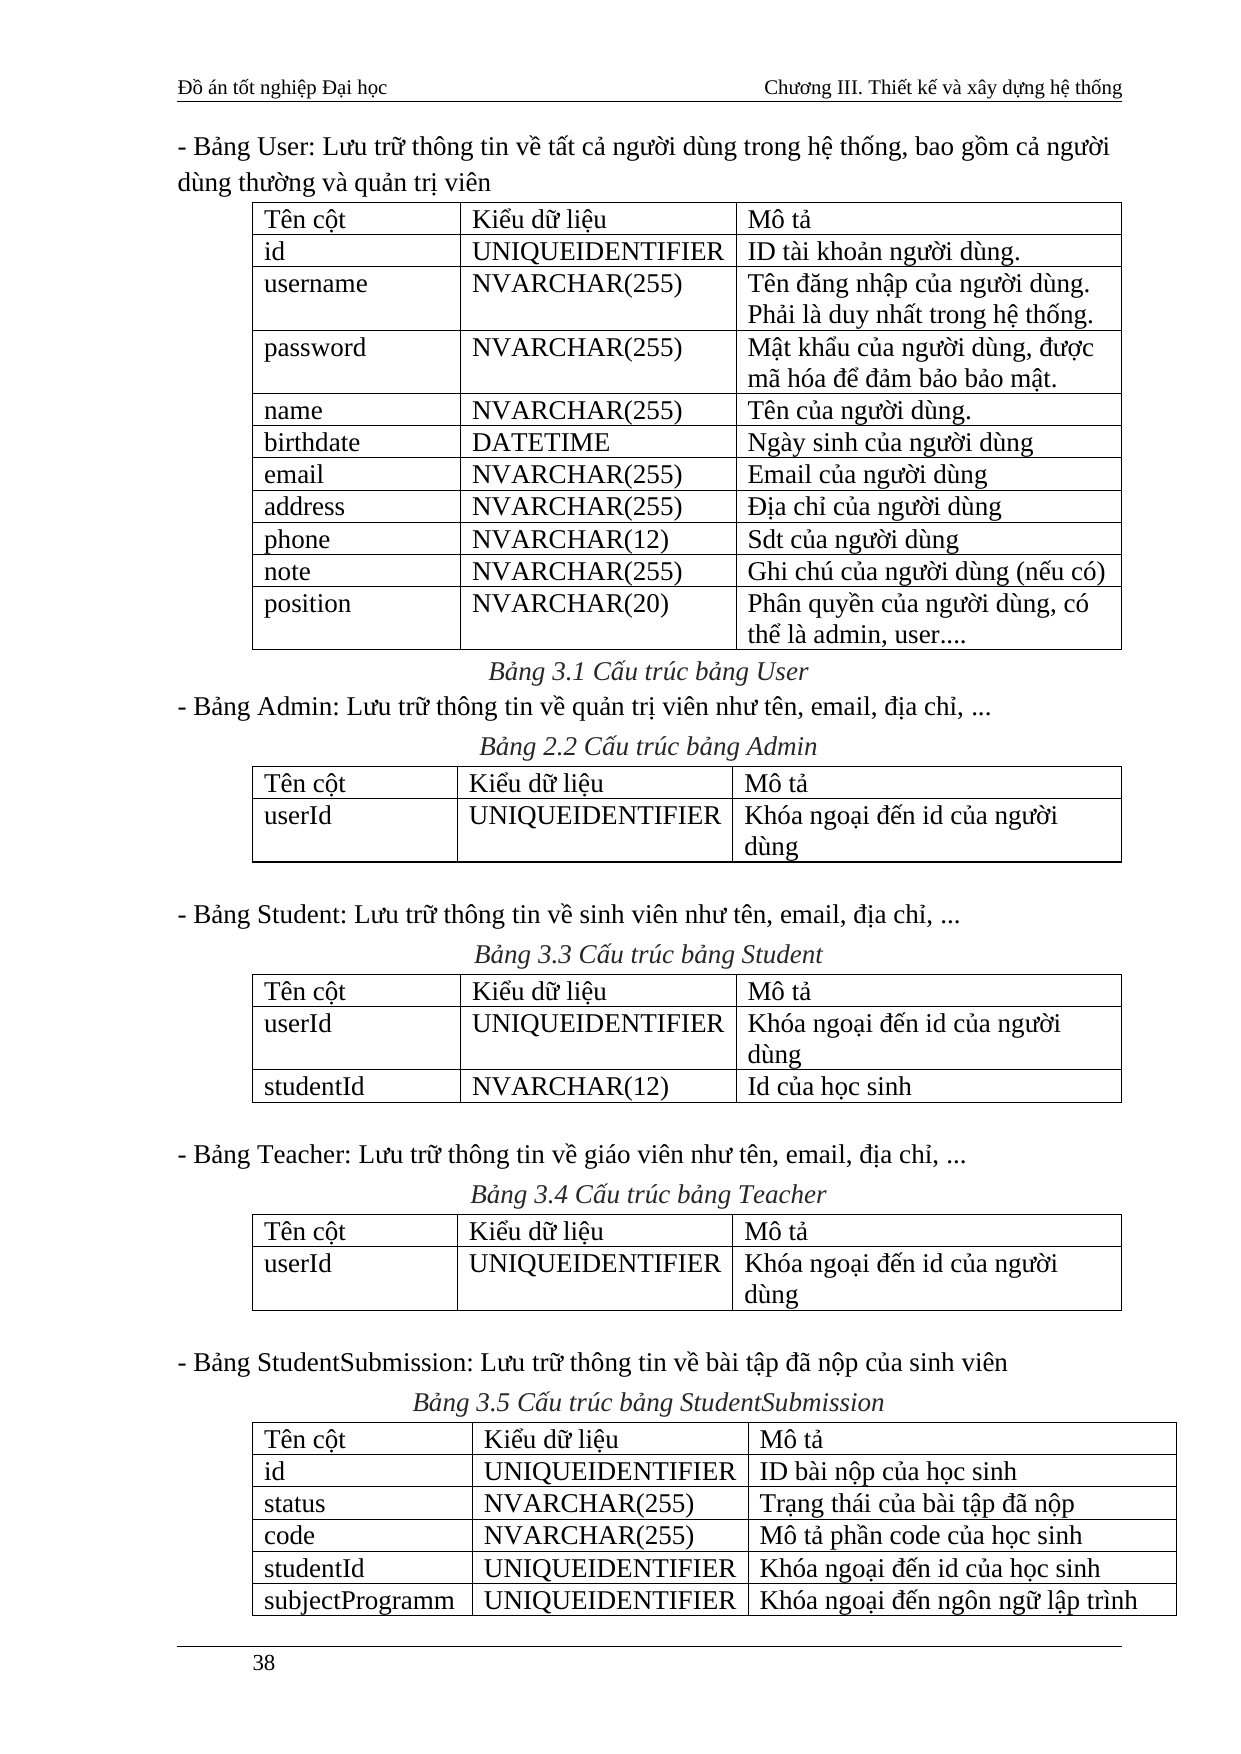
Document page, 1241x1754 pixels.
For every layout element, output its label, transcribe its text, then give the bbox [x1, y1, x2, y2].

table_cell UNIQUEIDENTIFIER [458, 799, 732, 861]
table_cell Trạng thái của bài tập đã nộp [749, 1487, 1176, 1518]
table_cell NVARCHAR(255) [473, 1520, 748, 1551]
table_cell id [253, 235, 460, 266]
table_cell Mô tả phần code của học sinh [749, 1520, 1176, 1551]
table_header Tên cột [253, 1423, 472, 1454]
text - Bảng Teacher: Lưu trữ thông tin về giáo viên như tên, email, địa chỉ, ... [177, 1138, 1122, 1169]
table_cell NVARCHAR(20) [461, 587, 736, 649]
text - Bảng User: Lưu trữ thông tin về tất cả người dùng trong hệ thống, bao gồm cả người dùng thường và quản trị viên [177, 130, 1122, 197]
table_cell code [253, 1520, 472, 1551]
table_cell NVARCHAR(12) [461, 523, 736, 554]
table_header Kiểu dữ liệu [458, 767, 732, 798]
table_header Kiểu dữ liệu [461, 203, 736, 234]
table_cell password [253, 331, 460, 393]
table_cell status [253, 1487, 472, 1518]
table_cell Địa chỉ của người dùng [737, 491, 1121, 522]
table_cell NVARCHAR(255) [461, 267, 736, 329]
table_header Kiểu dữ liệu [461, 975, 736, 1006]
table_header Tên cột [253, 975, 460, 1006]
table_cell ID tài khoản người dùng. [737, 235, 1121, 266]
table_cell Id của học sinh [737, 1070, 1121, 1102]
table_cell Khóa ngoại đến id của học sinh [749, 1552, 1176, 1583]
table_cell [749, 1584, 1176, 1615]
table_cell NVARCHAR(255) [461, 555, 736, 586]
table_cell studentId [253, 1070, 460, 1102]
table_header Tên cột [253, 1215, 457, 1246]
table_cell Tên của người dùng. [737, 394, 1121, 425]
table_header Mô tả [733, 767, 1121, 798]
table_cell studentId [253, 1552, 472, 1583]
table_cell birthdate [253, 426, 460, 457]
table_header Mô tả [733, 1215, 1121, 1246]
subtitle Bảng 3.1 Cấu trúc bảng User [177, 654, 1122, 686]
table_cell UNIQUEIDENTIFIER [461, 1007, 736, 1069]
table_cell NVARCHAR(255) [473, 1487, 748, 1518]
table_header Tên cột [253, 767, 457, 798]
table_header Mô tả [737, 975, 1121, 1006]
subtitle Bảng 2.2 Cấu trúc bảng Admin [177, 730, 1122, 761]
table_header Tên cột [253, 203, 460, 234]
table_cell Email của người dùng [737, 458, 1121, 489]
table_cell position [253, 587, 460, 649]
table_cell note [253, 555, 460, 586]
table_cell UNIQUEIDENTIFIER [458, 1247, 732, 1309]
table_cell userId [253, 1247, 457, 1309]
subtitle Bảng 3.5 Cấu trúc bảng StudentSubmission [177, 1386, 1122, 1417]
table_cell Tên đăng nhập của người dùng. Phải là duy nhất trong hệ thống. [737, 267, 1121, 329]
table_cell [253, 1584, 472, 1615]
table_cell Khóa ngoại đến id của người dùng [733, 1247, 1121, 1309]
table_cell username [253, 267, 460, 329]
table_cell ID bài nộp của học sinh [749, 1455, 1176, 1486]
table_cell NVARCHAR(255) [461, 394, 736, 425]
table_cell address [253, 491, 460, 522]
table_cell Ngày sinh của người dùng [737, 426, 1121, 457]
table_cell Phân quyền của người dùng, có thể là admin, user.... [737, 587, 1121, 649]
table_cell phone [253, 523, 460, 554]
table_header Kiểu dữ liệu [473, 1423, 748, 1454]
text - Bảng Admin: Lưu trữ thông tin về quản trị viên như tên, email, địa chỉ, ... [177, 690, 1122, 721]
table_cell UNIQUEIDENTIFIER [461, 235, 736, 266]
table_cell NVARCHAR(12) [461, 1070, 736, 1102]
table_cell DATETIME [461, 426, 736, 457]
subtitle Bảng 3.3 Cấu trúc bảng Student [177, 938, 1122, 969]
table_cell UNIQUEIDENTIFIER [473, 1552, 748, 1583]
table_cell Mật khẩu của người dùng, được mã hóa để đảm bảo bảo mật. [737, 331, 1121, 393]
table_cell email [253, 458, 460, 489]
table_cell id [253, 1455, 472, 1486]
table_cell name [253, 394, 460, 425]
table_header Mô tả [749, 1423, 1176, 1454]
table_cell UNIQUEIDENTIFIER [473, 1455, 748, 1486]
table_cell NVARCHAR(255) [461, 331, 736, 393]
table_header Mô tả [737, 203, 1121, 234]
text - Bảng Student: Lưu trữ thông tin về sinh viên như tên, email, địa chỉ, ... [177, 898, 1122, 929]
table_cell Khóa ngoại đến id của người dùng [737, 1007, 1121, 1069]
table_cell Khóa ngoại đến id của người dùng [733, 799, 1121, 861]
table_cell userId [253, 1007, 460, 1069]
table_cell NVARCHAR(255) [461, 491, 736, 522]
table_cell Sdt của người dùng [737, 523, 1121, 554]
table_cell UNIQUEIDENTIFIER [473, 1584, 748, 1615]
table_header Kiểu dữ liệu [458, 1215, 732, 1246]
table_cell userId [253, 799, 457, 861]
text - Bảng StudentSubmission: Lưu trữ thông tin về bài tập đã nộp của sinh viên [177, 1346, 1122, 1377]
table_cell Ghi chú của người dùng (nếu có) [737, 555, 1121, 586]
table_cell NVARCHAR(255) [461, 458, 736, 489]
subtitle Bảng 3.4 Cấu trúc bảng Teacher [177, 1178, 1122, 1209]
